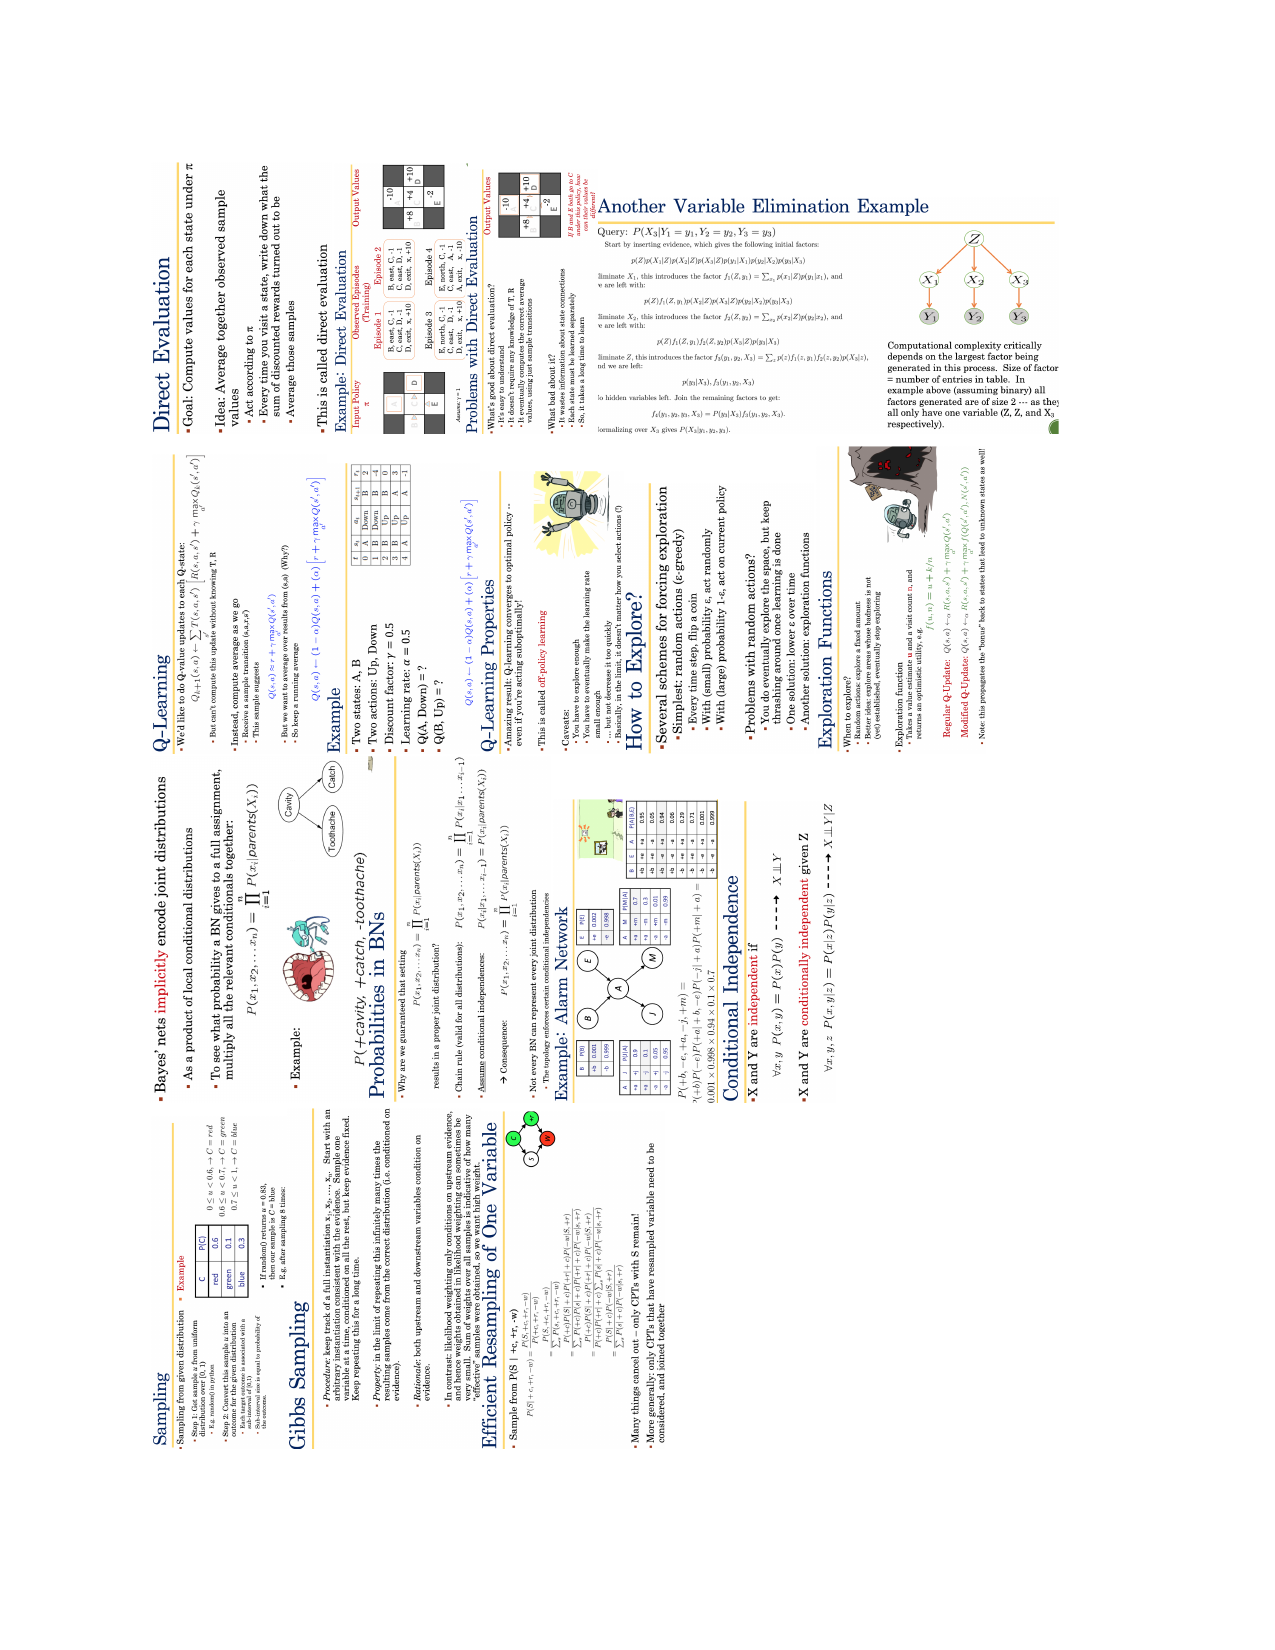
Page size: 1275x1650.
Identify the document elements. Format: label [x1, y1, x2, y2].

picture [722, 802, 836, 1102]
picture [327, 464, 480, 753]
picture [554, 800, 718, 1103]
picture [466, 170, 1059, 434]
picture [335, 164, 468, 434]
picture [152, 163, 332, 434]
picture [625, 484, 814, 753]
picture [479, 472, 624, 754]
picture [153, 455, 327, 754]
picture [151, 757, 368, 1103]
picture [152, 1117, 287, 1448]
picture [817, 447, 986, 754]
picture [369, 757, 551, 1102]
picture [288, 1109, 481, 1449]
picture [481, 1112, 665, 1449]
